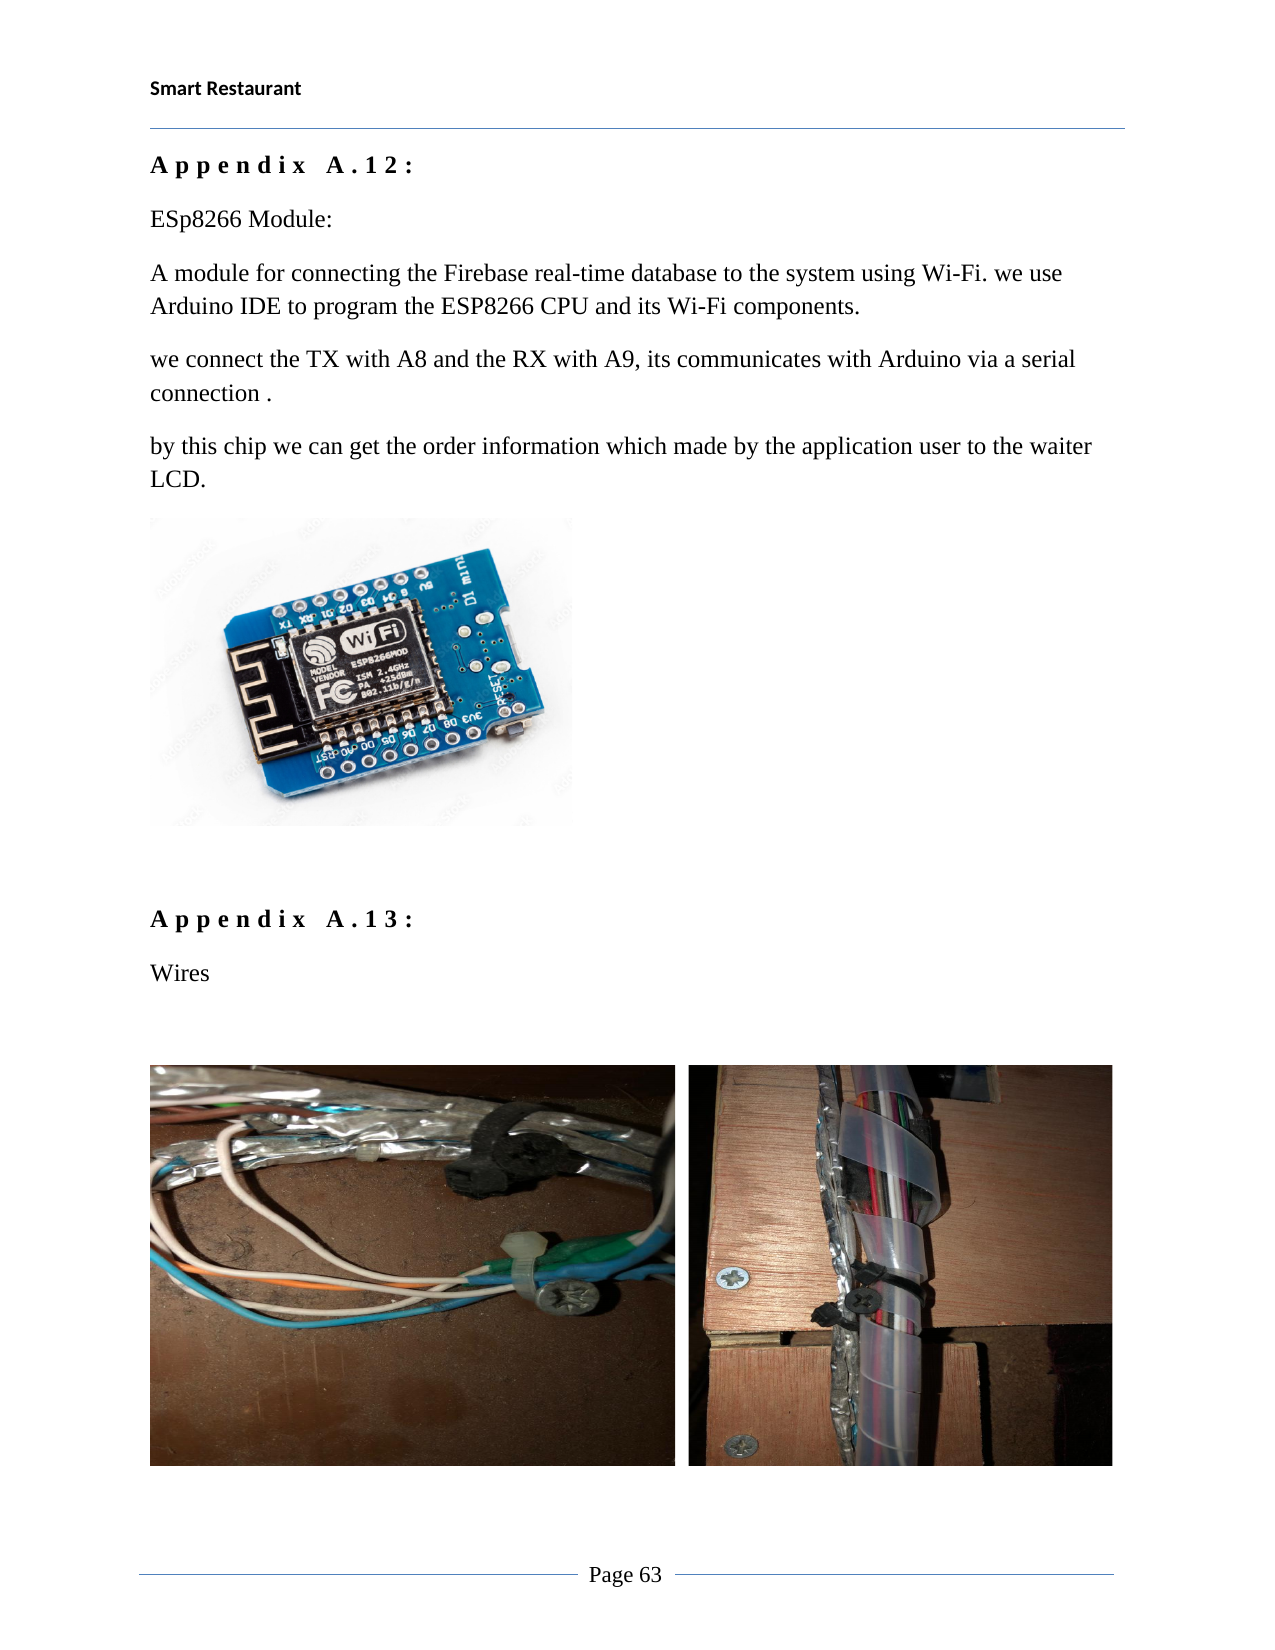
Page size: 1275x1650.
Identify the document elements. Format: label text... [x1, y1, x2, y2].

text Appendix A.13: [150, 904, 1125, 933]
picture [688, 1065, 1113, 1466]
text Wires [150, 958, 1125, 987]
text Appendix A.12: [150, 150, 1125, 179]
picture [150, 518, 573, 826]
text ESp8266 Module: [150, 204, 1125, 233]
text we connect the TX with A8 and the RX with A9, its communicates with Arduino via a serial connection . [150, 344, 1125, 406]
picture [150, 1065, 675, 1466]
text by this chip we can get the order information which made by the application user to the waiter LCD. [150, 431, 1125, 493]
text A module for connecting the Firebase real-time database to the system using Wi-Fi. we use Arduino IDE to program the ESP8266 CPU and its Wi-Fi components. [150, 258, 1125, 319]
